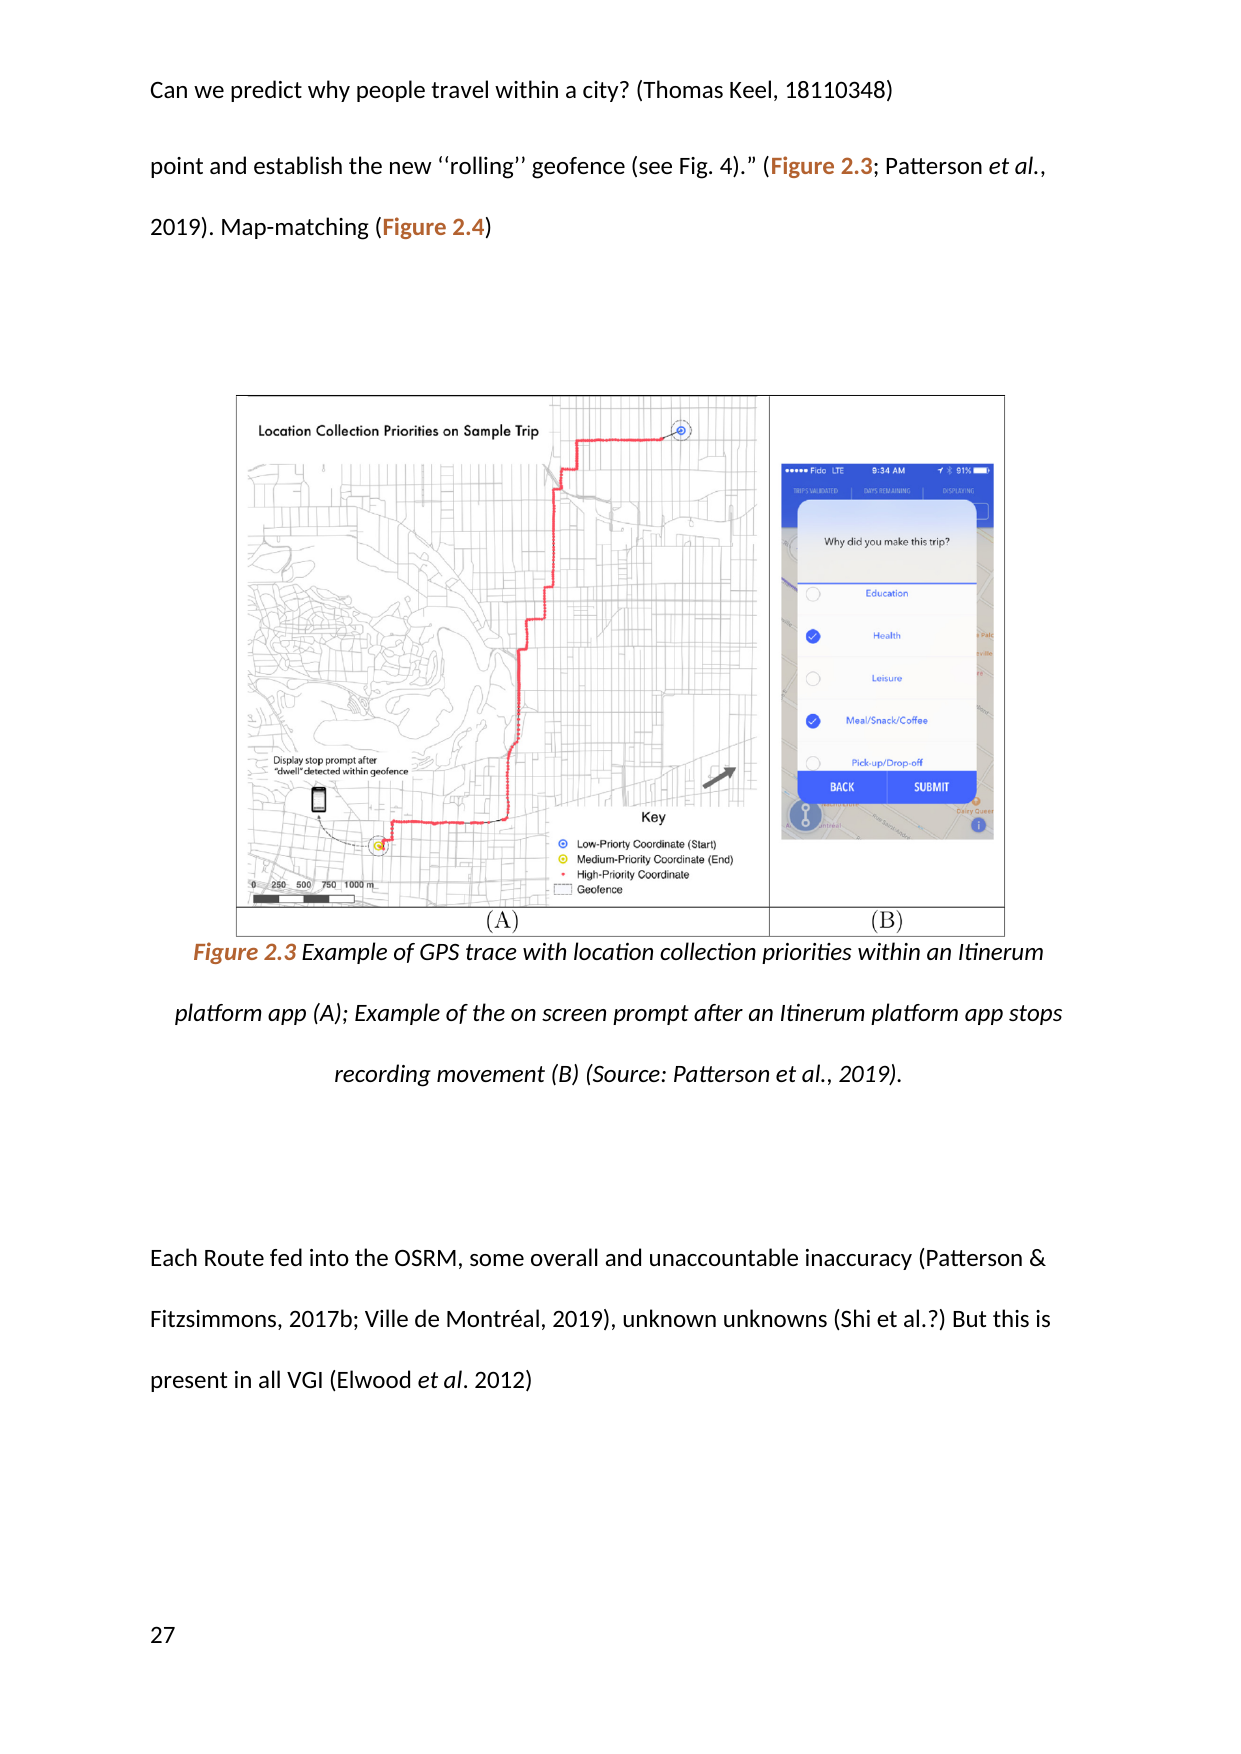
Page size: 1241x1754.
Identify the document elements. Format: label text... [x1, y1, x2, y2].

text Figure 2.3 Example of GPS trace with location collection priorities within an Itinerum platform app (A); Example of the on screen prompt after an Itinerum platform app stops recording movement (B) (Source: Patterson et al., 2019). [150, 937, 1090, 1089]
text Each Route fed into the OSRM, some overall and unaccountable inaccuracy (Patterson & Fitzsimmons, 2017b; Ville de Montréal, 2019), unknown unknowns (Shi et al.?) But this is present in all VGI (Elwood et al. 2012) [150, 1242, 1090, 1394]
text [150, 150, 1090, 242]
picture [234, 394, 1006, 937]
